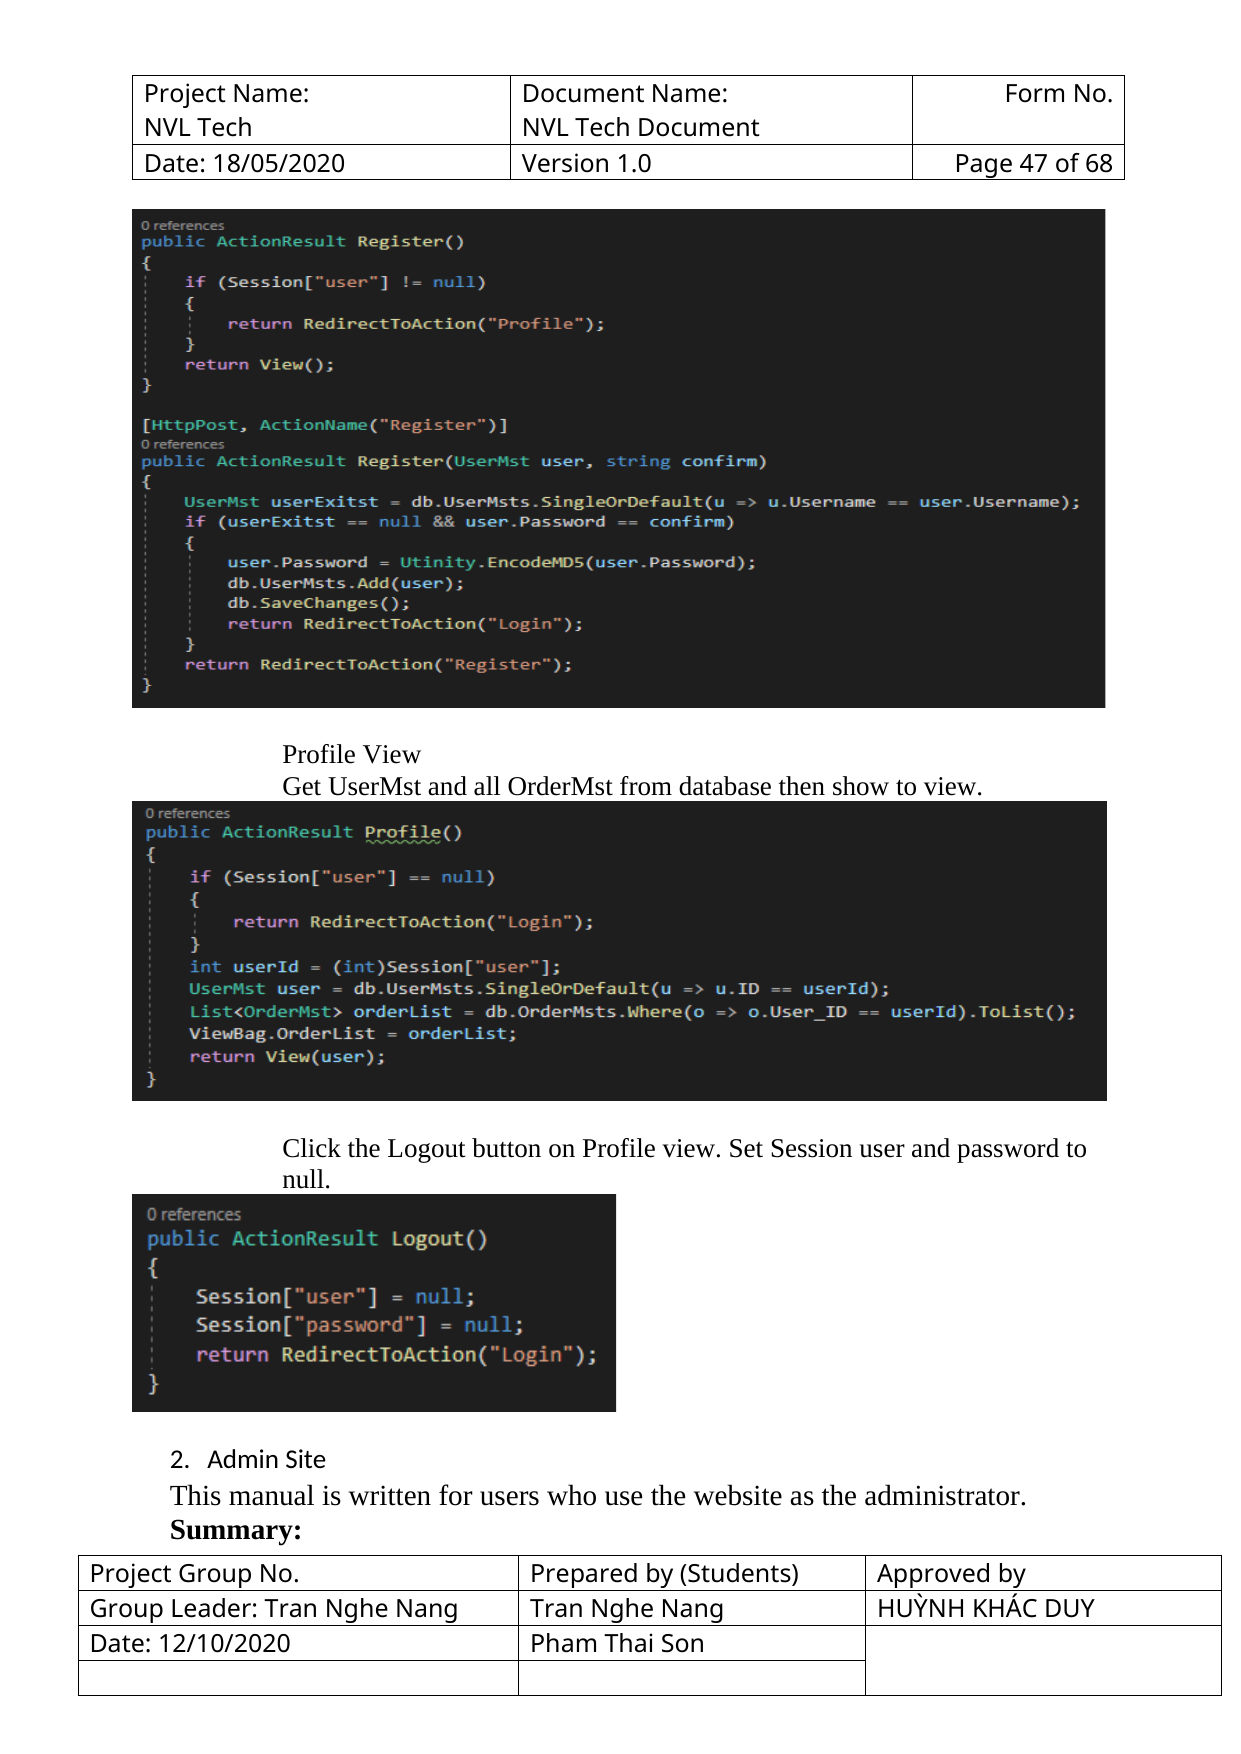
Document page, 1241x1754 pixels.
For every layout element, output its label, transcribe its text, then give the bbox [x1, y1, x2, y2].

picture [132, 1194, 617, 1412]
text Summary: [151, 1512, 1125, 1545]
text Profile View [132, 739, 1125, 770]
picture [132, 801, 1107, 1101]
picture [132, 209, 1106, 708]
text Click the Logout button on Profile view. Set Session user and password to null. [132, 1132, 1125, 1194]
list Admin Site [169, 1443, 1125, 1476]
text This manual is written for users who use the website as the administrator. [151, 1478, 1125, 1512]
text Get UserMst and all OrderMst from database then show to view. [132, 770, 1125, 801]
